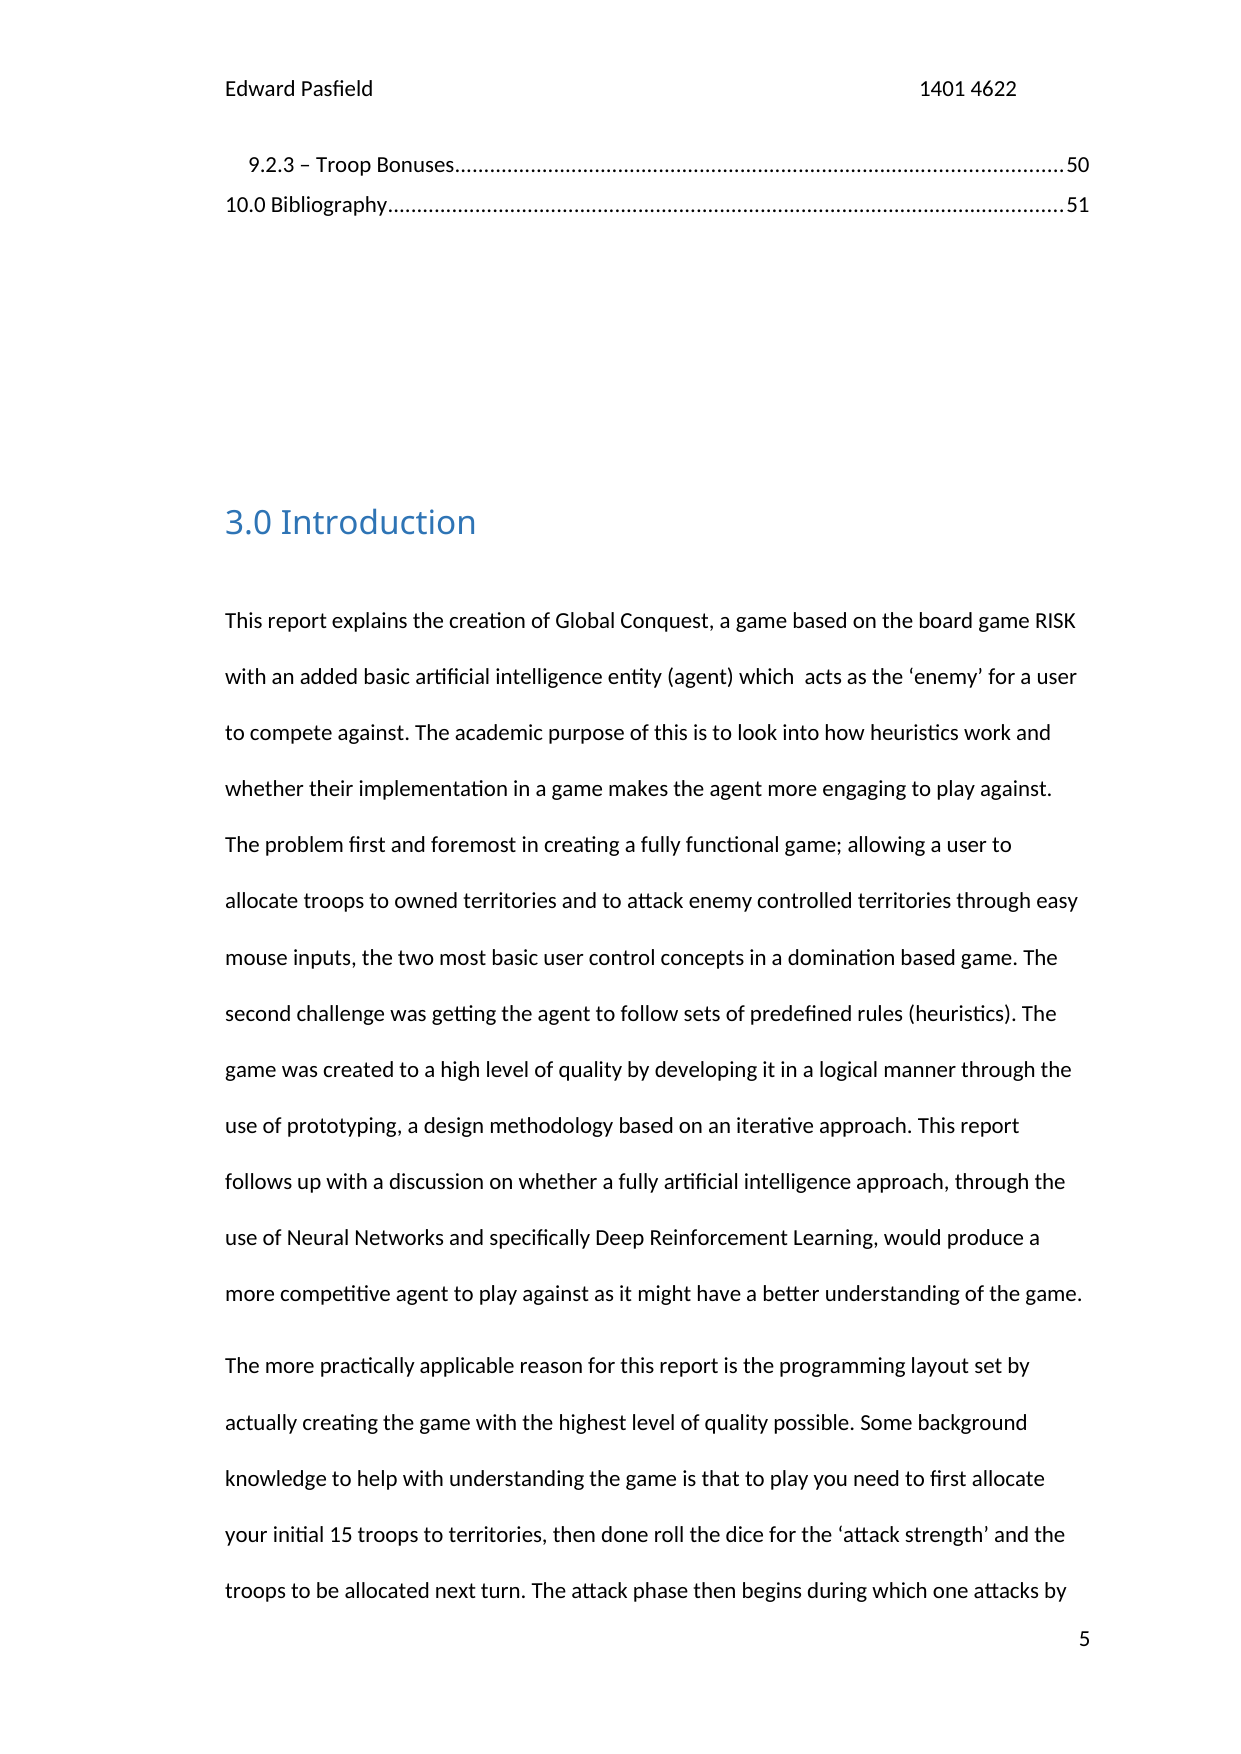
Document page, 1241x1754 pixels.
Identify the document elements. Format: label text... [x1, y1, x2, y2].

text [225, 1352, 1090, 1604]
text This report explains the creation of Global Conquest, a game based on the board game RISK with an added basic artificial intelligence entity (agent) which acts as the ‘enemy’ for a user to compete against. The academic purpose of this is to look into how heuristics work and whether their implementation in a game makes the agent more engaging to play against. The problem first and foremost in creating a fully functional game; allowing a user to allocate troops to owned territories and to attack enemy controlled territories through easy mouse inputs, the two most basic user control concepts in a domination based game. The second challenge was getting the agent to follow sets of predefined rules (heuristics). The game was created to a high level of quality by developing it in a logical manner through the use of prototyping, a design methodology based on an iterative approach. This report follows up with a discussion on whether a fully artificial intelligence approach, through the use of Neural Networks and specifically Deep Reinforcement Learning, would produce a more competitive agent to play against as it might have a better understanding of the game. [225, 606, 1090, 1307]
text 3.0 Introduction [225, 499, 1090, 544]
